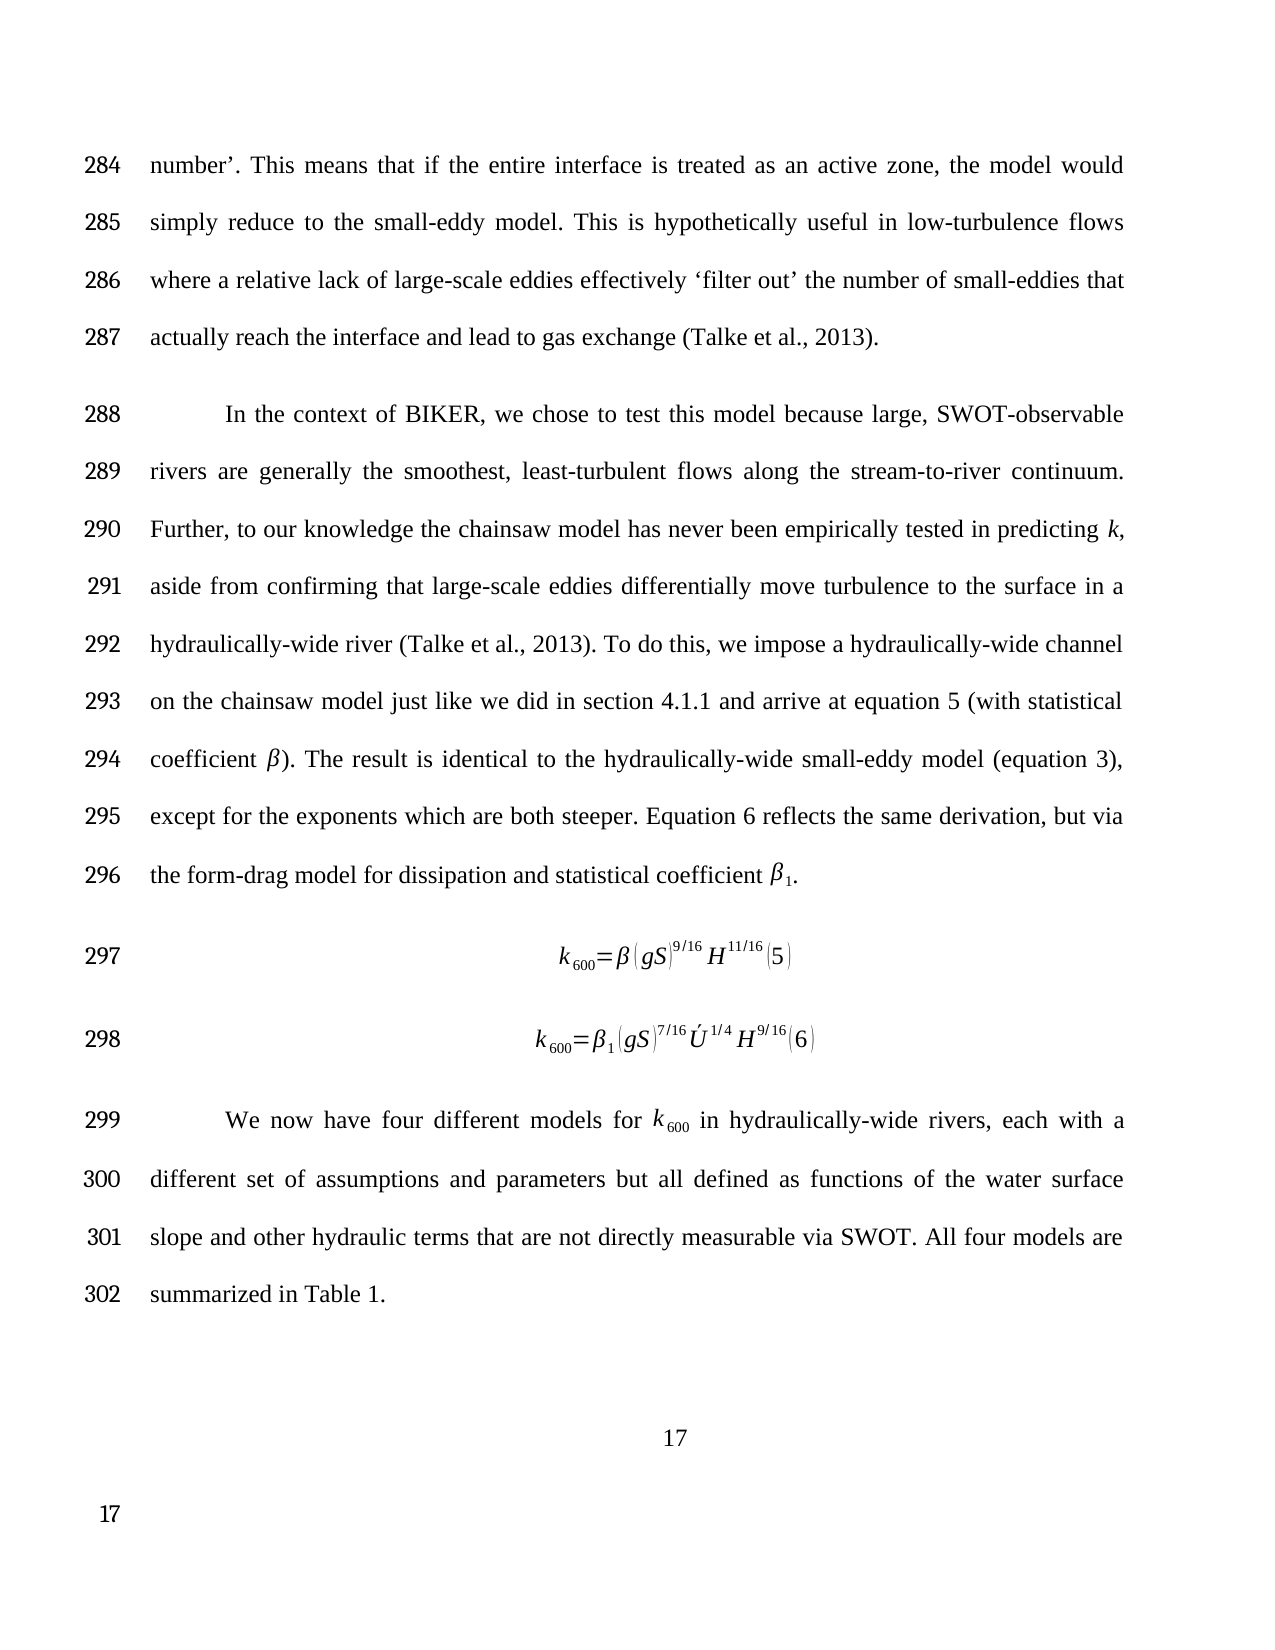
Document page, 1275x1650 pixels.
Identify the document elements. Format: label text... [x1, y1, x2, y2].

text We now have four different models for in hydraulically-wide rivers, each with a different set of assumptions and parameters but all defined as functions of the water surface slope and other hydraulic terms that are not directly measurable via SWOT. All four models are summarized in Table 1. [150, 1104, 1125, 1308]
text In the context of BIKER, we chose to test this model because large, SWOT-observable rivers are generally the smoothest, least-turbulent flows along the stream-to-river continuum. Further, to our knowledge the chainsaw model has never been empirically tested in predicting k, aside from confirming that large-scale eddies differentially move turbulence to the surface in a hydraulically-wide river (Talke et al., 2013). To do this, we impose a hydraulically-wide channel on the chainsaw model just like we did in section 4.1.1 and arrive at equation 5 (with statistical coefficient ). The result is identical to the hydraulically-wide small-eddy model (equation 3), except for the exponents which are both steeper. Equation 6 reflects the same derivation, but via the form-drag model for dissipation and statistical coefficient . [150, 399, 1125, 890]
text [150, 150, 1125, 351]
